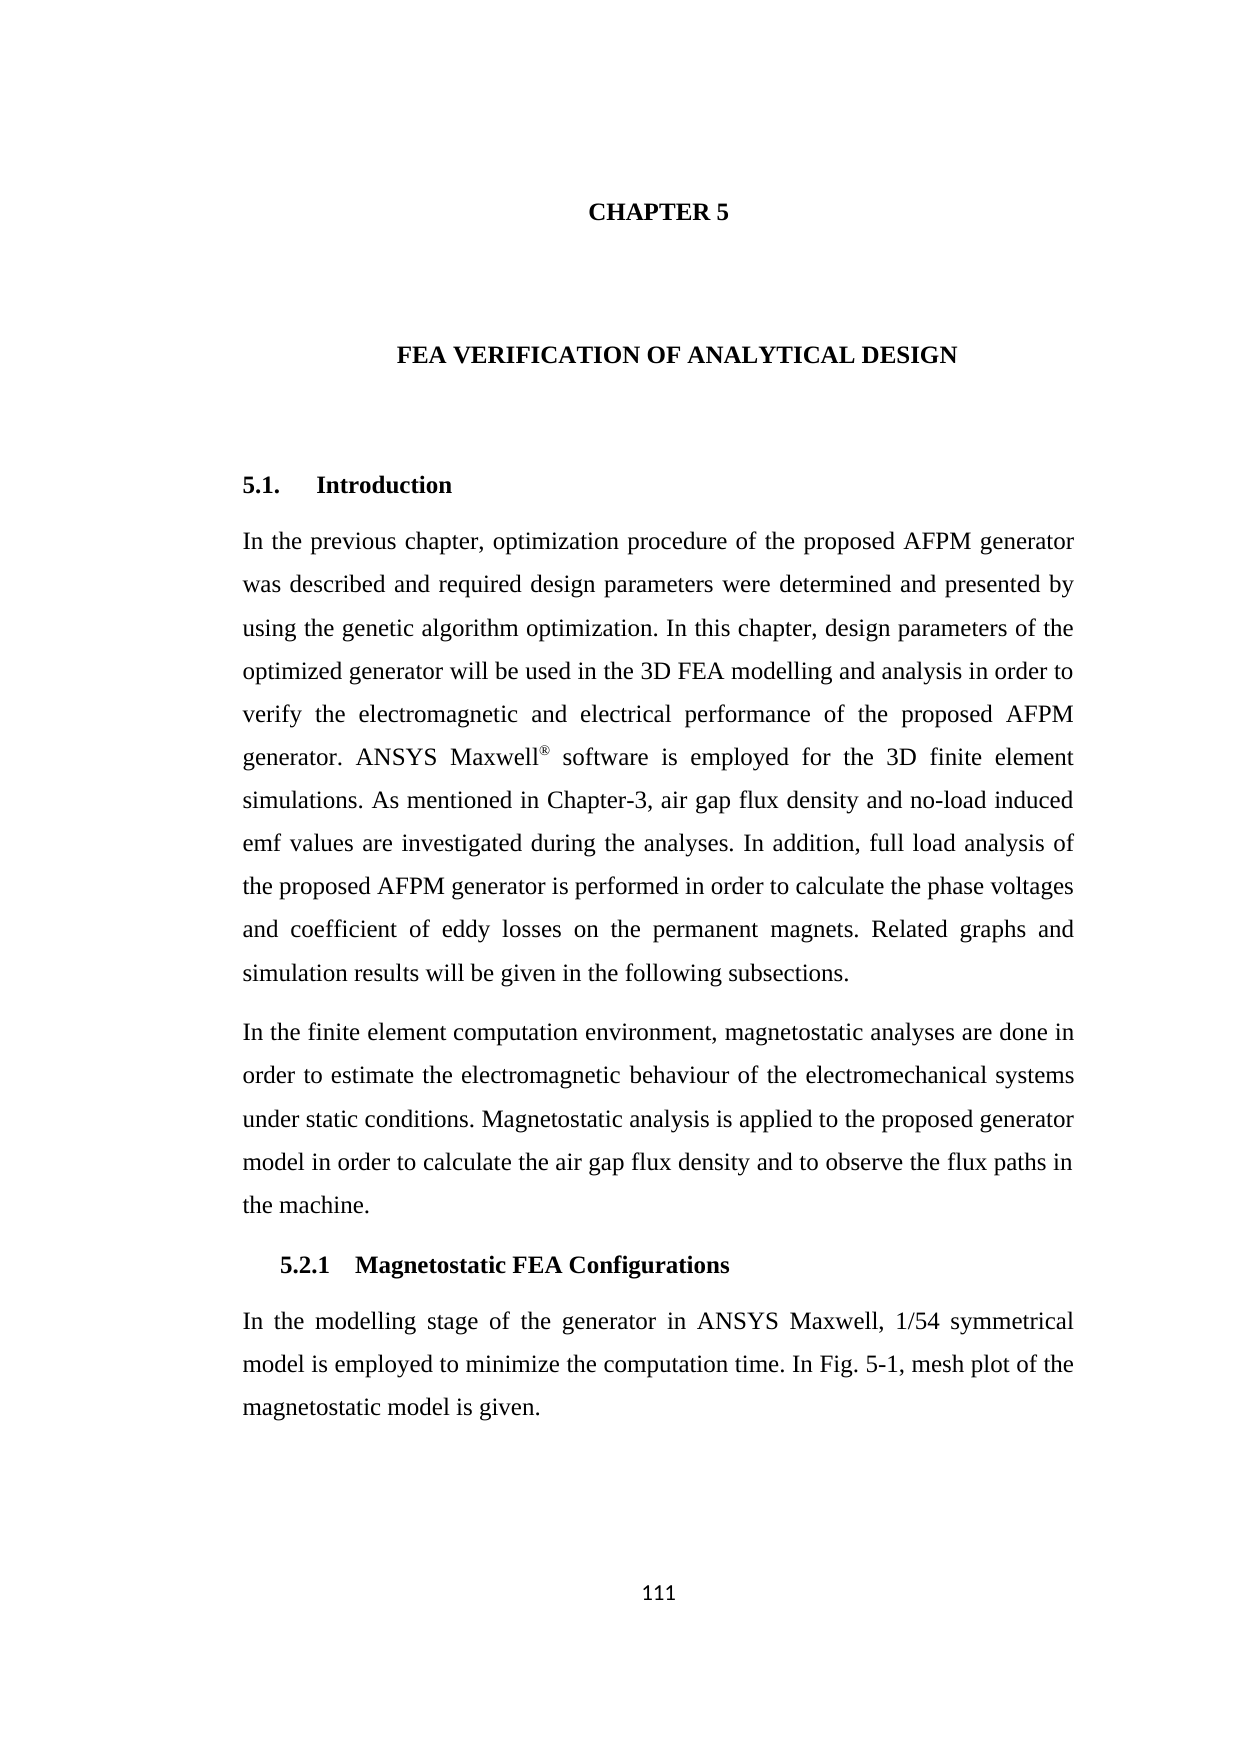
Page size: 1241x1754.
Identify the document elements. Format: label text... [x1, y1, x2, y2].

text In the modelling stage of the generator in ANSYS Maxwell, 1/54 symmetrical model is employed to minimize the computation time. In Fig. 5-1, mesh plot of the magnetostatic model is given. [242, 1306, 1075, 1421]
subtitle Magnetostatic FEA Configurations [280, 1250, 1075, 1278]
subtitle FEA VERIFICATION OF ANALYTICAL DESIGN [280, 340, 1075, 368]
subtitle Introduction [242, 470, 1075, 499]
subtitle CHAPTER 5 [242, 197, 1075, 225]
text In the previous chapter, optimization procedure of the proposed AFPM generator was described and required design parameters were determined and presented by using the genetic algorithm optimization. In this chapter, design parameters of the optimized generator will be used in the 3D FEA modelling and analysis in order to verify the electromagnetic and electrical performance of the proposed AFPM generator. ANSYS Maxwell® software is employed for the 3D finite element simulations. As mentioned in Chapter-3, air gap flux density and no-load induced emf values are investigated during the analyses. In addition, full load analysis of the proposed AFPM generator is performed in order to calculate the phase voltages and coefficient of eddy losses on the permanent magnets. Related graphs and simulation results will be given in the following subsections. [242, 526, 1075, 986]
text In the finite element computation environment, magnetostatic analyses are done in order to estimate the electromagnetic behaviour of the electromechanical systems under static conditions. Magnetostatic analysis is applied to the proposed generator model in order to calculate the air gap flux density and to observe the flux paths in the machine. [242, 1017, 1075, 1219]
